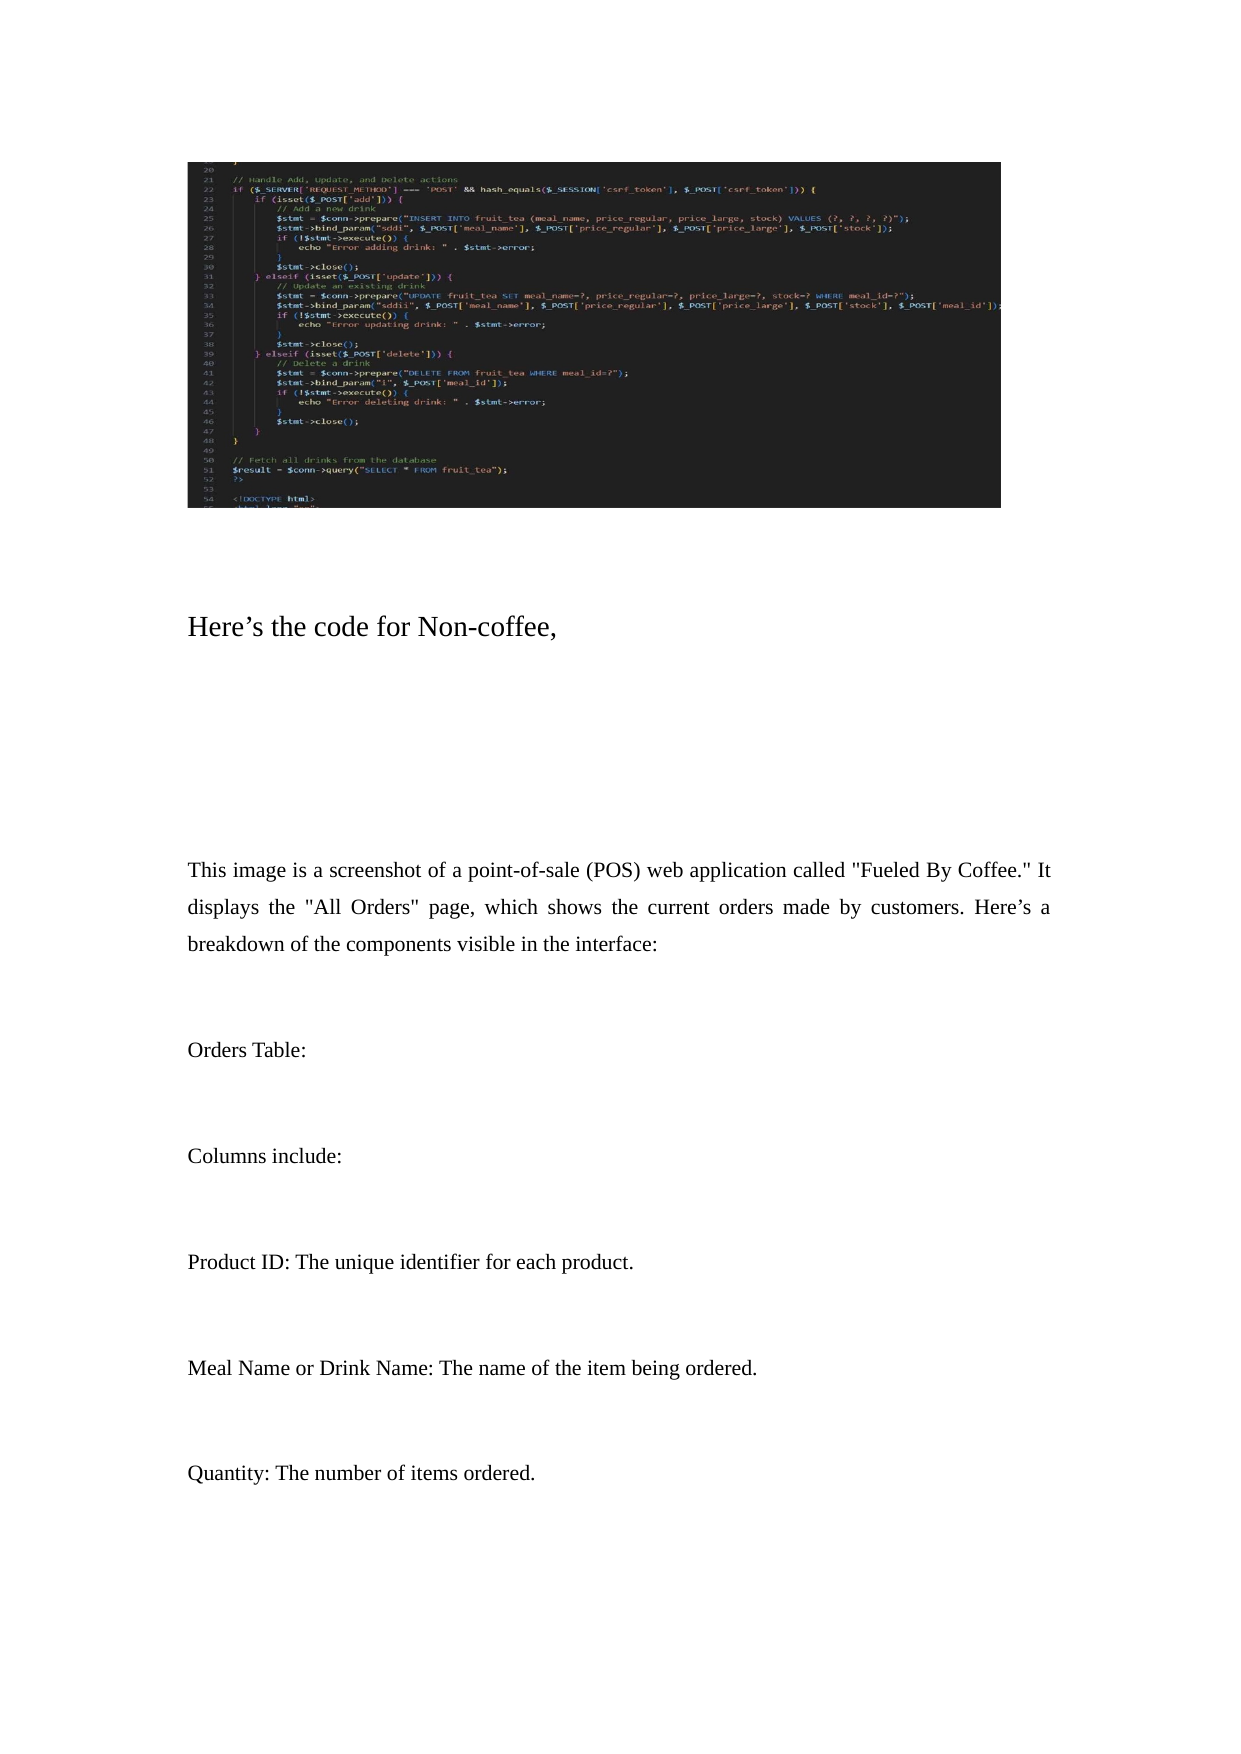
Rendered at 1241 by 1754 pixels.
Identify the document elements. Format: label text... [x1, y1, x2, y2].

text Columns include: [187, 1139, 1053, 1172]
text This image is a screenshot of a point-of-sale (POS) web application called "Fueled By Coffee." It displays the "All Orders" page, which shows the current orders made by customers. Here’s a breakdown of the components visible in the interface: [187, 853, 1053, 960]
text Here’s the code for Non-coffee, [187, 593, 1053, 658]
text Quantity: The number of items ordered. [187, 1457, 1053, 1489]
text Meal Name or Drink Name: The name of the item being ordered. [187, 1351, 1053, 1383]
text Orders Table: [187, 1033, 1053, 1066]
picture [187, 162, 1001, 508]
text Product ID: The unique identifier for each product. [187, 1245, 1053, 1278]
